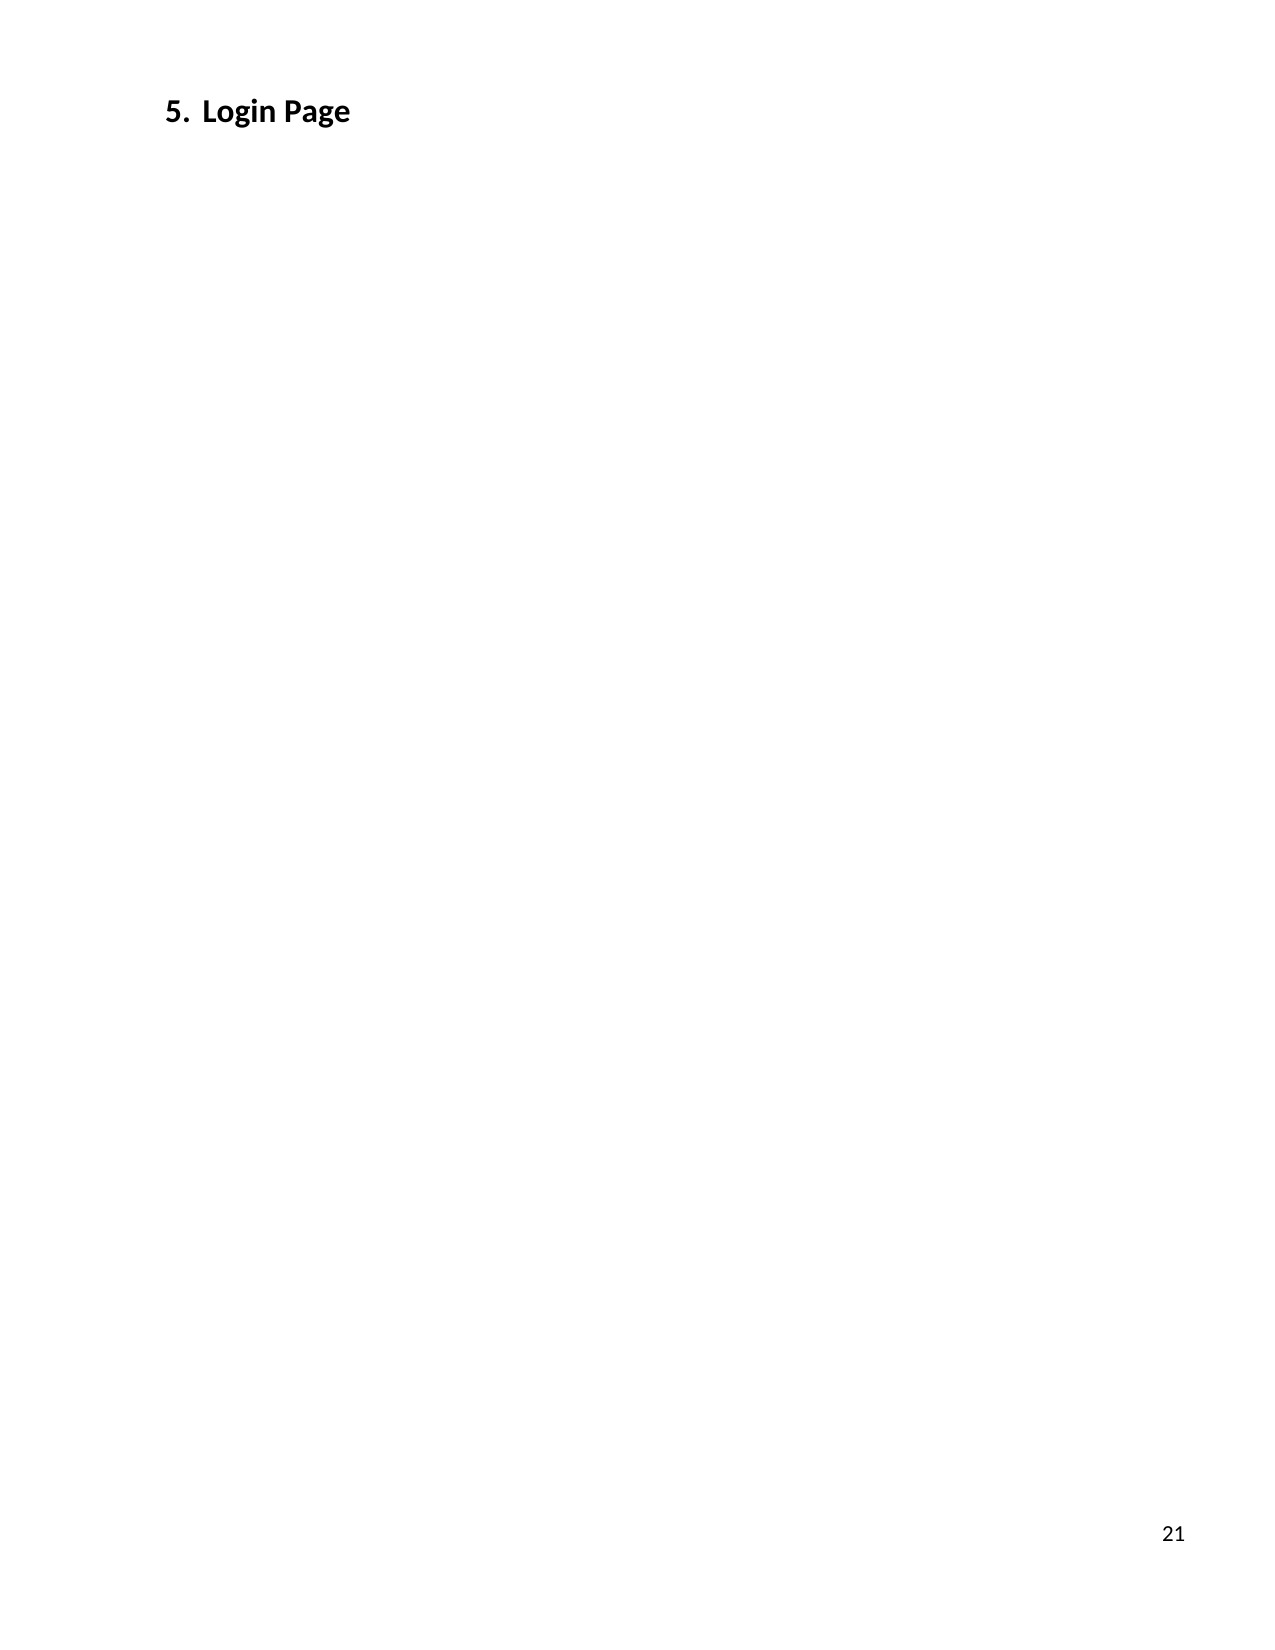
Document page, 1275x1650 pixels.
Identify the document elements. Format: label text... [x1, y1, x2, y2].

list Login Page [165, 90, 1185, 131]
